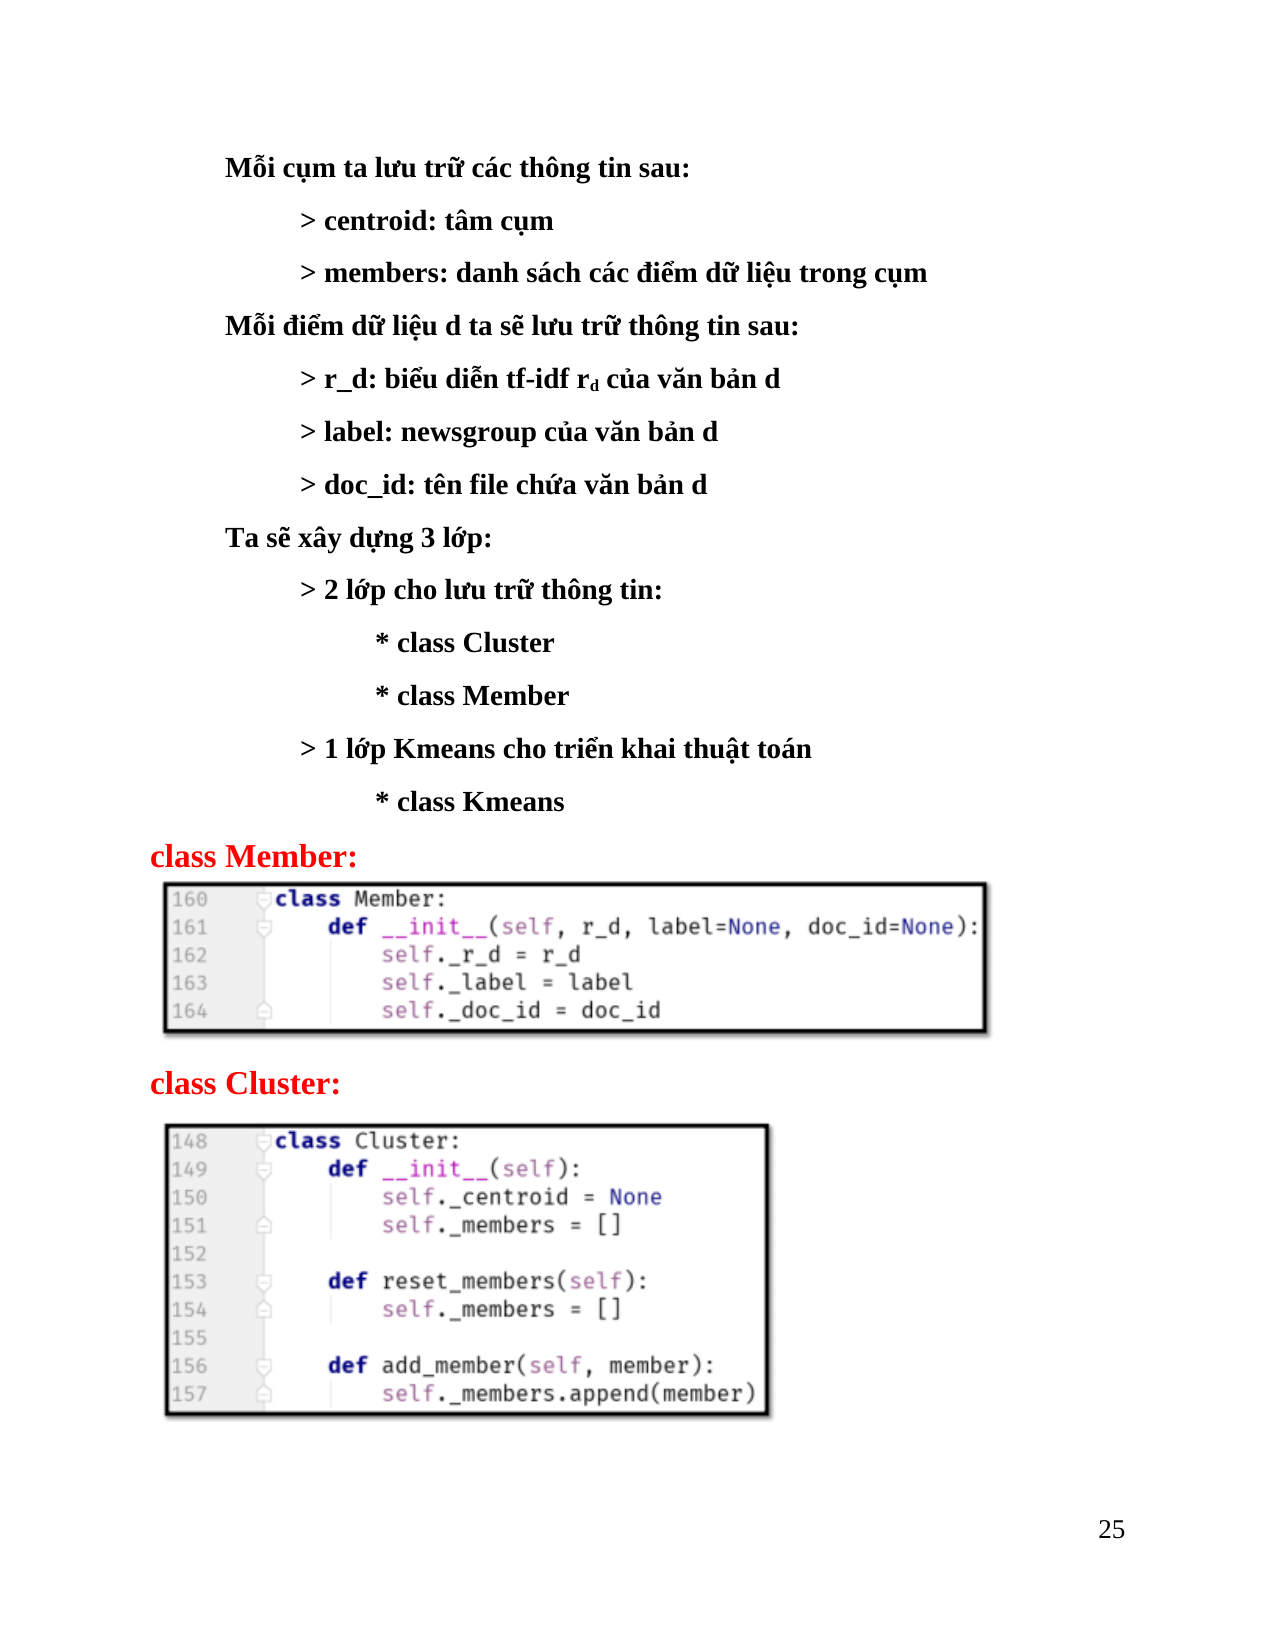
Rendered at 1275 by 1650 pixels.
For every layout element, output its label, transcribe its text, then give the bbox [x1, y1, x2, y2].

text * class Cluster [300, 625, 1125, 659]
text * class Kmeans [300, 784, 1125, 817]
text Mỗi cụm ta lưu trữ các thông tin sau: [225, 150, 1125, 183]
text > doc_id: tên file chứa văn bản d [225, 467, 1125, 500]
text Mỗi điểm dữ liệu d ta sẽ lưu trữ thông tin sau: [225, 308, 1125, 342]
text class Cluster: [150, 1063, 1125, 1102]
text > label: newsgroup của văn bản d [225, 414, 1125, 448]
text * class Member [300, 678, 1125, 712]
text > 2 lớp cho lưu trữ thông tin: [225, 572, 1125, 606]
text Ta sẽ xây dựng 3 lớp: [225, 520, 1125, 553]
text > 1 lớp Kmeans cho triển khai thuật toán [225, 731, 1125, 764]
picture [150, 877, 1007, 1045]
picture [150, 1121, 783, 1422]
text > r_d: biểu diễn tf-idf rd của văn bản d [225, 361, 1125, 395]
text > centroid: tâm cụm [225, 203, 1125, 236]
text > members: danh sách các điểm dữ liệu trong cụm [225, 256, 1125, 289]
